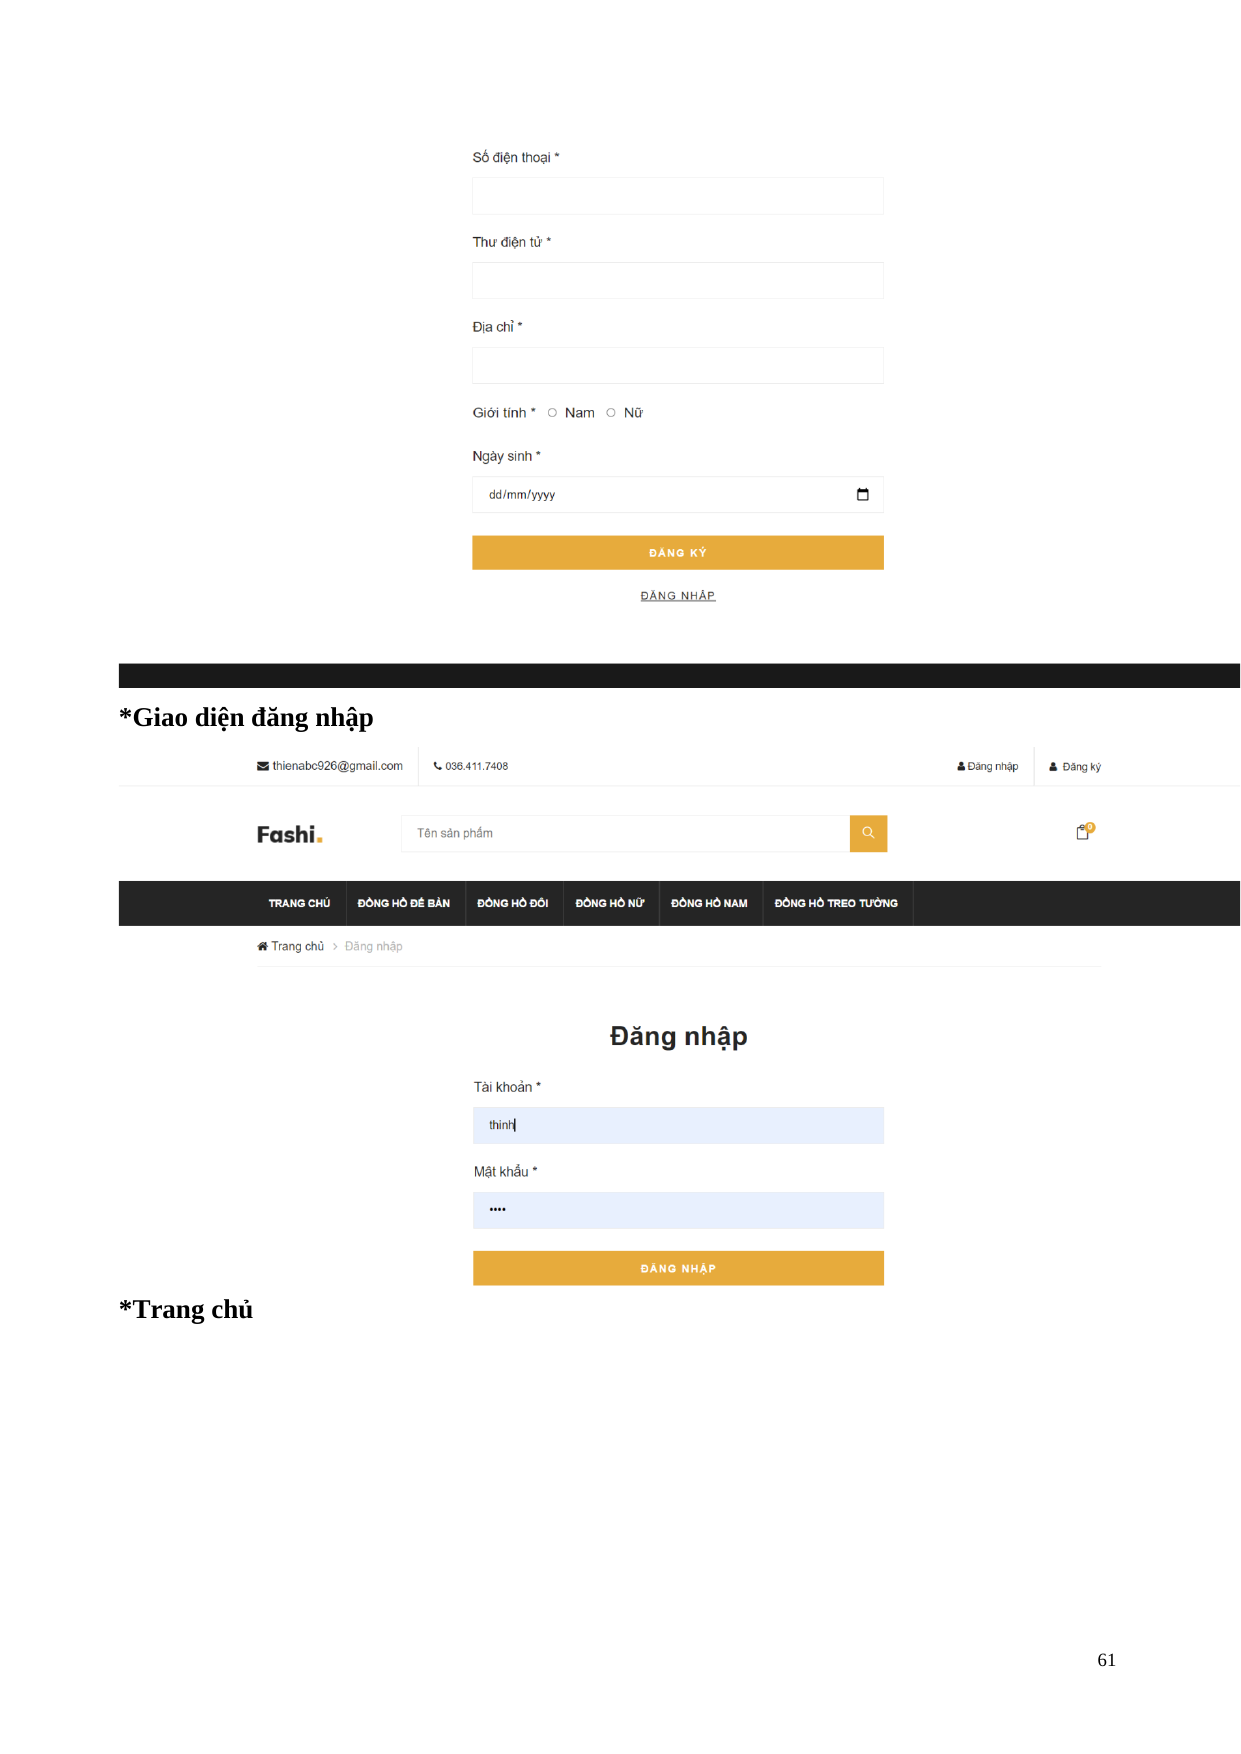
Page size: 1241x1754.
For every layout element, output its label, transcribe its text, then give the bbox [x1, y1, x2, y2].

picture [118, 137, 1241, 688]
text *Giao diện đăng nhập [119, 701, 1240, 732]
picture [118, 747, 1241, 1294]
text *Trang chủ [119, 1294, 1240, 1324]
